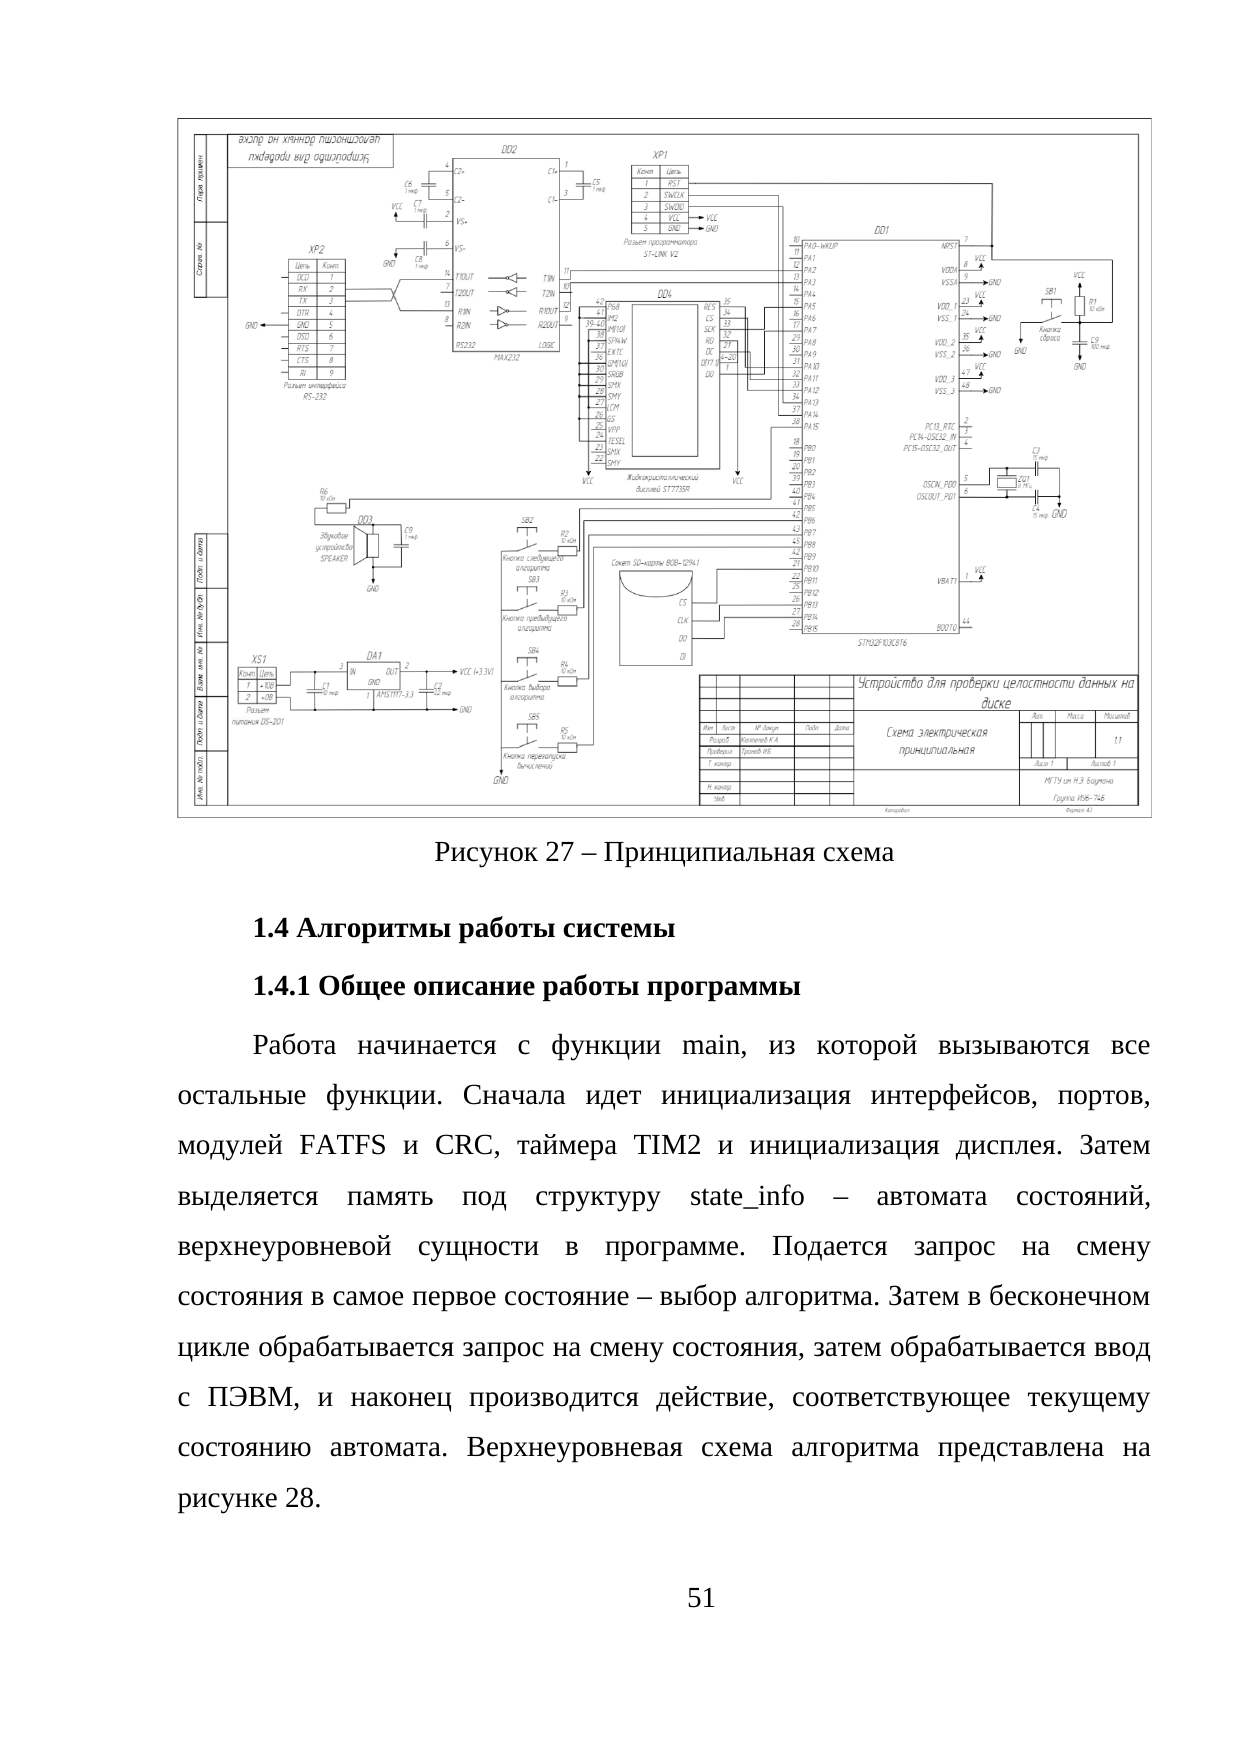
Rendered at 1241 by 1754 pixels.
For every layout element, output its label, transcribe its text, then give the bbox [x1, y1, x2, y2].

subtitle 1.4.1 Общее описание работы программы [177, 968, 1152, 1002]
text Работа начинается с функции main, из которой вызываются все остальные функции. Сначала идет инициализация интерфейсов, портов, модулей FATFS и CRC, таймера TIM2 и инициализация дисплея. Затем выделяется память под структуру state_info – автомата состояний, верхнеуровневой сущности в программе. Подается запрос на смену состояния в самое первое состояние – выбор алгоритма. Затем в бесконечном цикле обрабатывается запрос на смену состояния, затем обрабатывается ввод с ПЭВМ, и наконец производится действие, соответствующее текущему состоянию автомата. Верхнеуровневая схема алгоритма представлена на рисунке 28. [177, 1027, 1152, 1513]
text Рисунок 27 – Принципиальная схема [177, 834, 1152, 868]
picture [177, 118, 1152, 818]
subtitle 1.4 Алгоритмы работы системы [177, 910, 1152, 943]
